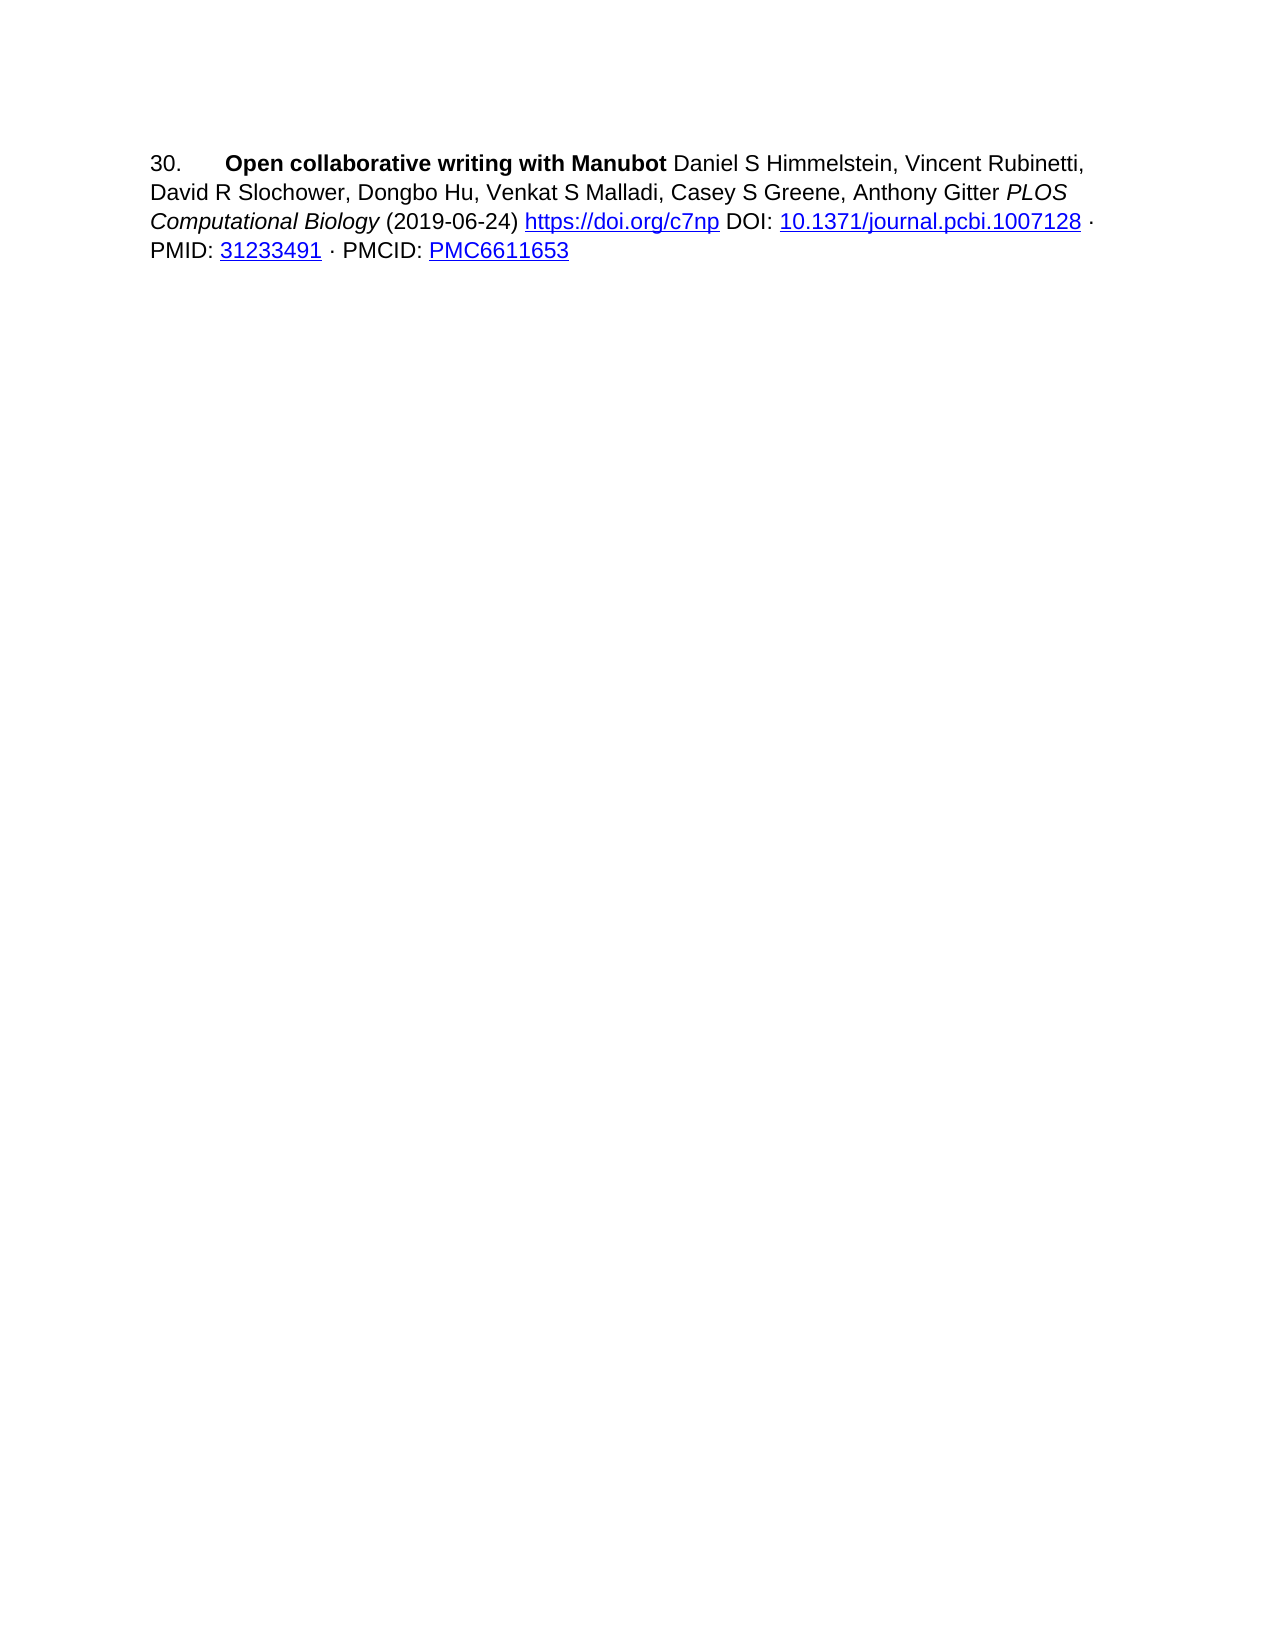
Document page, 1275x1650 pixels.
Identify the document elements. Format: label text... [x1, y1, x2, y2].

text 30. Open collaborative writing with Manubot Daniel S Himmelstein, Vincent Rubinetti, David R Slochower, Dongbo Hu, Venkat S Malladi, Casey S Greene, Anthony Gitter PLOS Computational Biology (2019-06-24) https://doi.org/c7np DOI: 10.1371/journal.pcbi.1007128 · PMID: 31233491 · PMCID: PMC6611653 [150, 150, 1125, 263]
